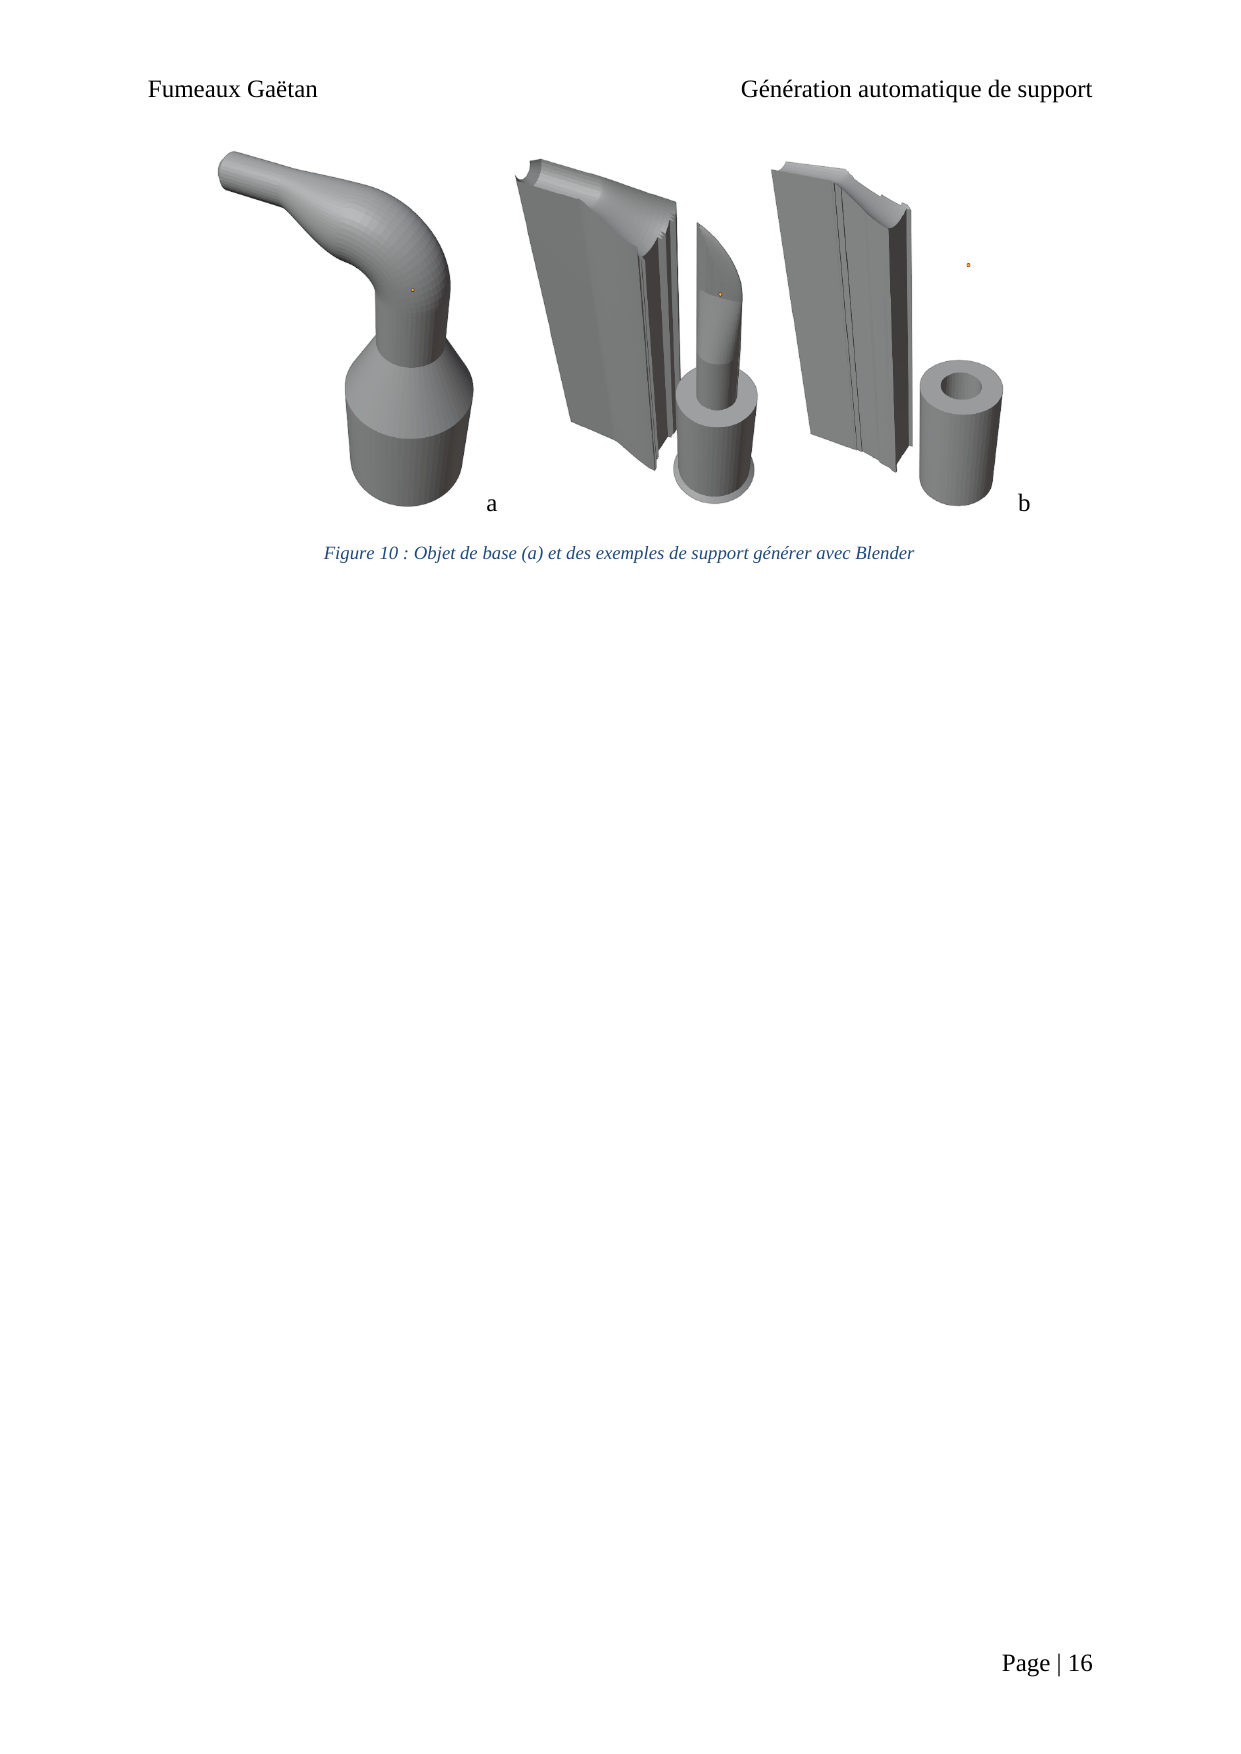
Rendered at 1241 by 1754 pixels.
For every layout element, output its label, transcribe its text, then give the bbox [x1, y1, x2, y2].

picture [210, 147, 480, 512]
picture [503, 151, 1012, 512]
text Figure 10 : Objet de base (a) et des exemples de support générer avec Blender [148, 542, 1093, 564]
